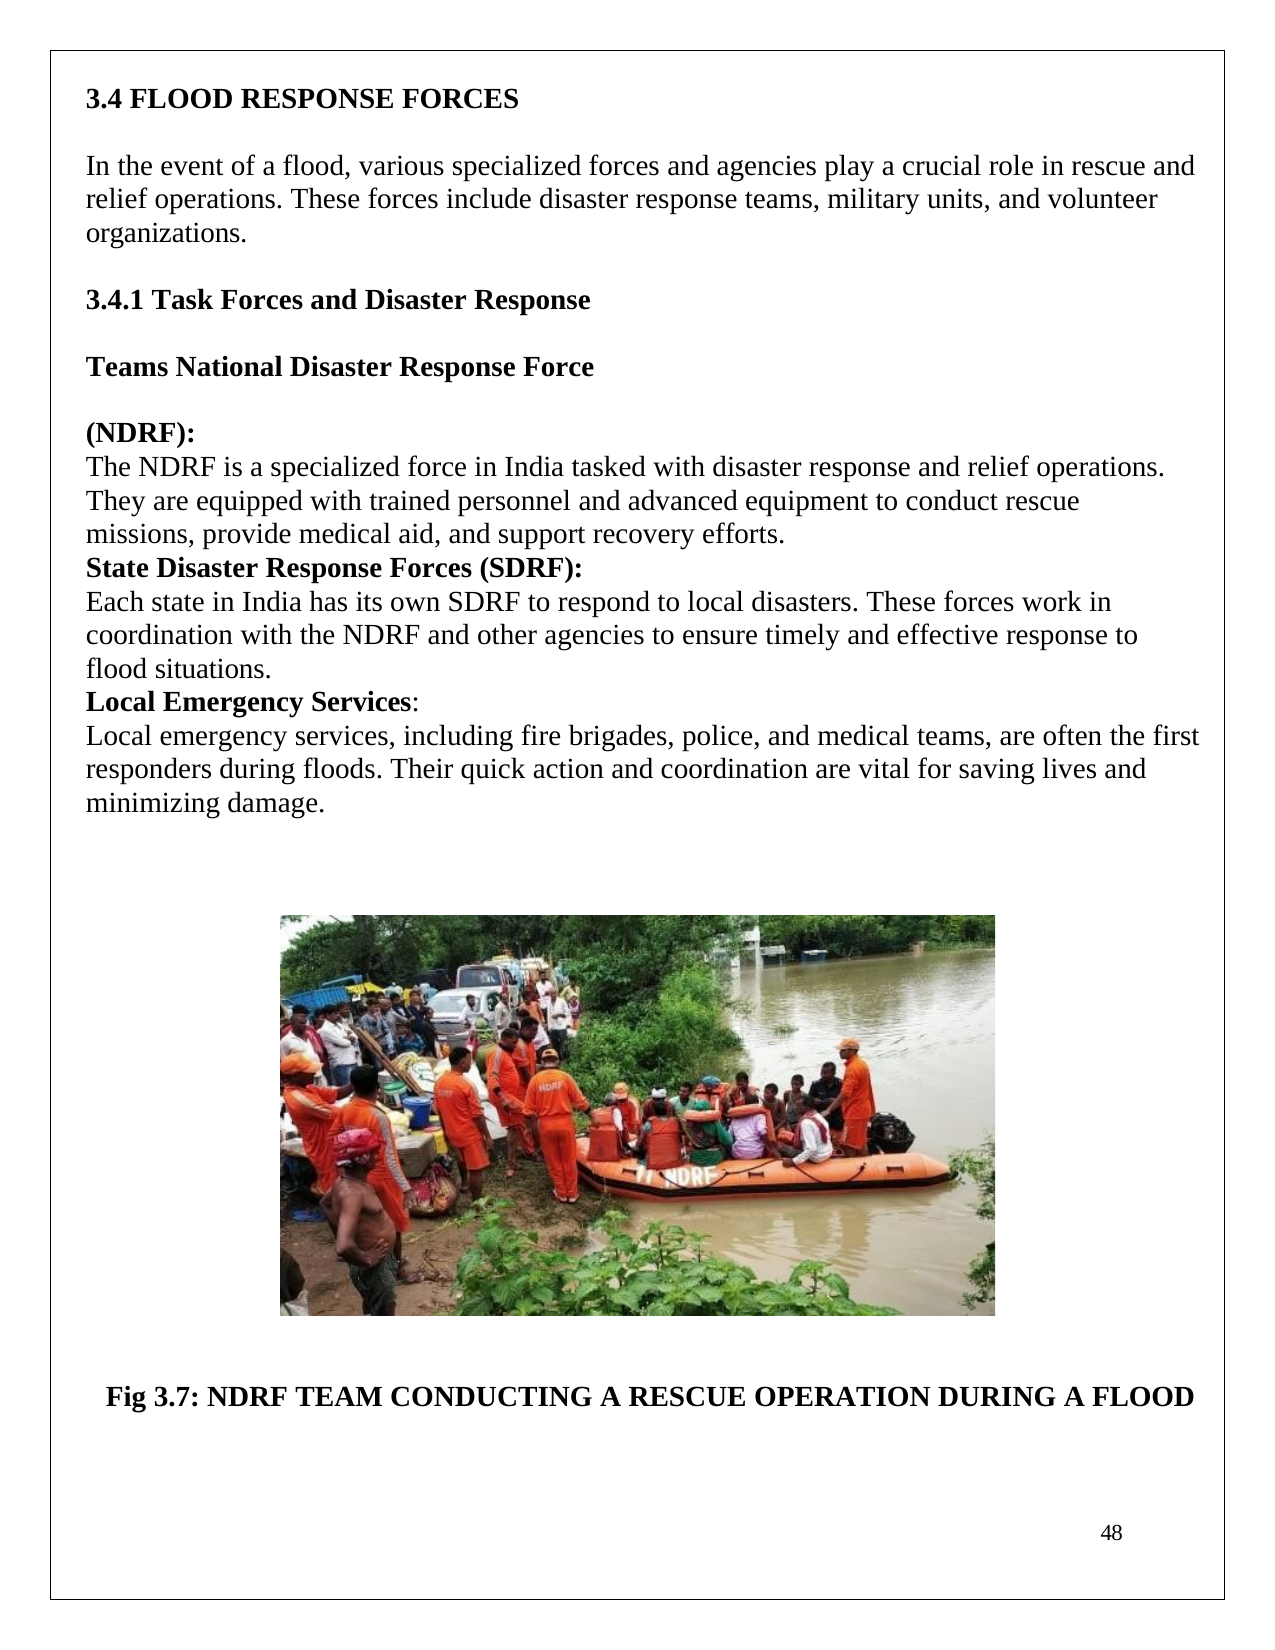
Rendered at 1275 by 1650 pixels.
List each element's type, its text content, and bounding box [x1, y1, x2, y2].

subtitle State Disaster Response Forces (SDRF): [86, 550, 1200, 584]
text Fig 3.7: NDRF TEAM CONDUCTING A RESCUE OPERATION DURING A FLOOD [106, 1379, 1200, 1413]
text In the event of a flood, various specialized forces and agencies play a crucial role in rescue and relief operations. These forces include disaster response teams, military units, and volunteer organizations. [86, 148, 1200, 248]
picture [280, 915, 996, 1316]
text The NDRF is a specialized force in India tasked with disaster response and relief operations. They are equipped with trained personnel and advanced equipment to conduct rescue missions, provide medical aid, and support recovery efforts. [86, 449, 1181, 550]
subtitle FLOOD RESPONSE FORCES [86, 81, 1200, 115]
subtitle Task Forces and Disaster Response Teams National Disaster Response Force (NDRF): [86, 249, 638, 449]
subtitle Local Emergency Services: [86, 684, 1200, 718]
text Each state in India has its own SDRF to respond to local disasters. These forces work in coordination with the NDRF and other agencies to ensure timely and effective response to flood situations. [86, 584, 1200, 684]
text Local emergency services, including fire brigades, police, and medical teams, are often the first responders during floods. Their quick action and coordination are vital for saving lives and minimizing damage. [86, 718, 1200, 818]
